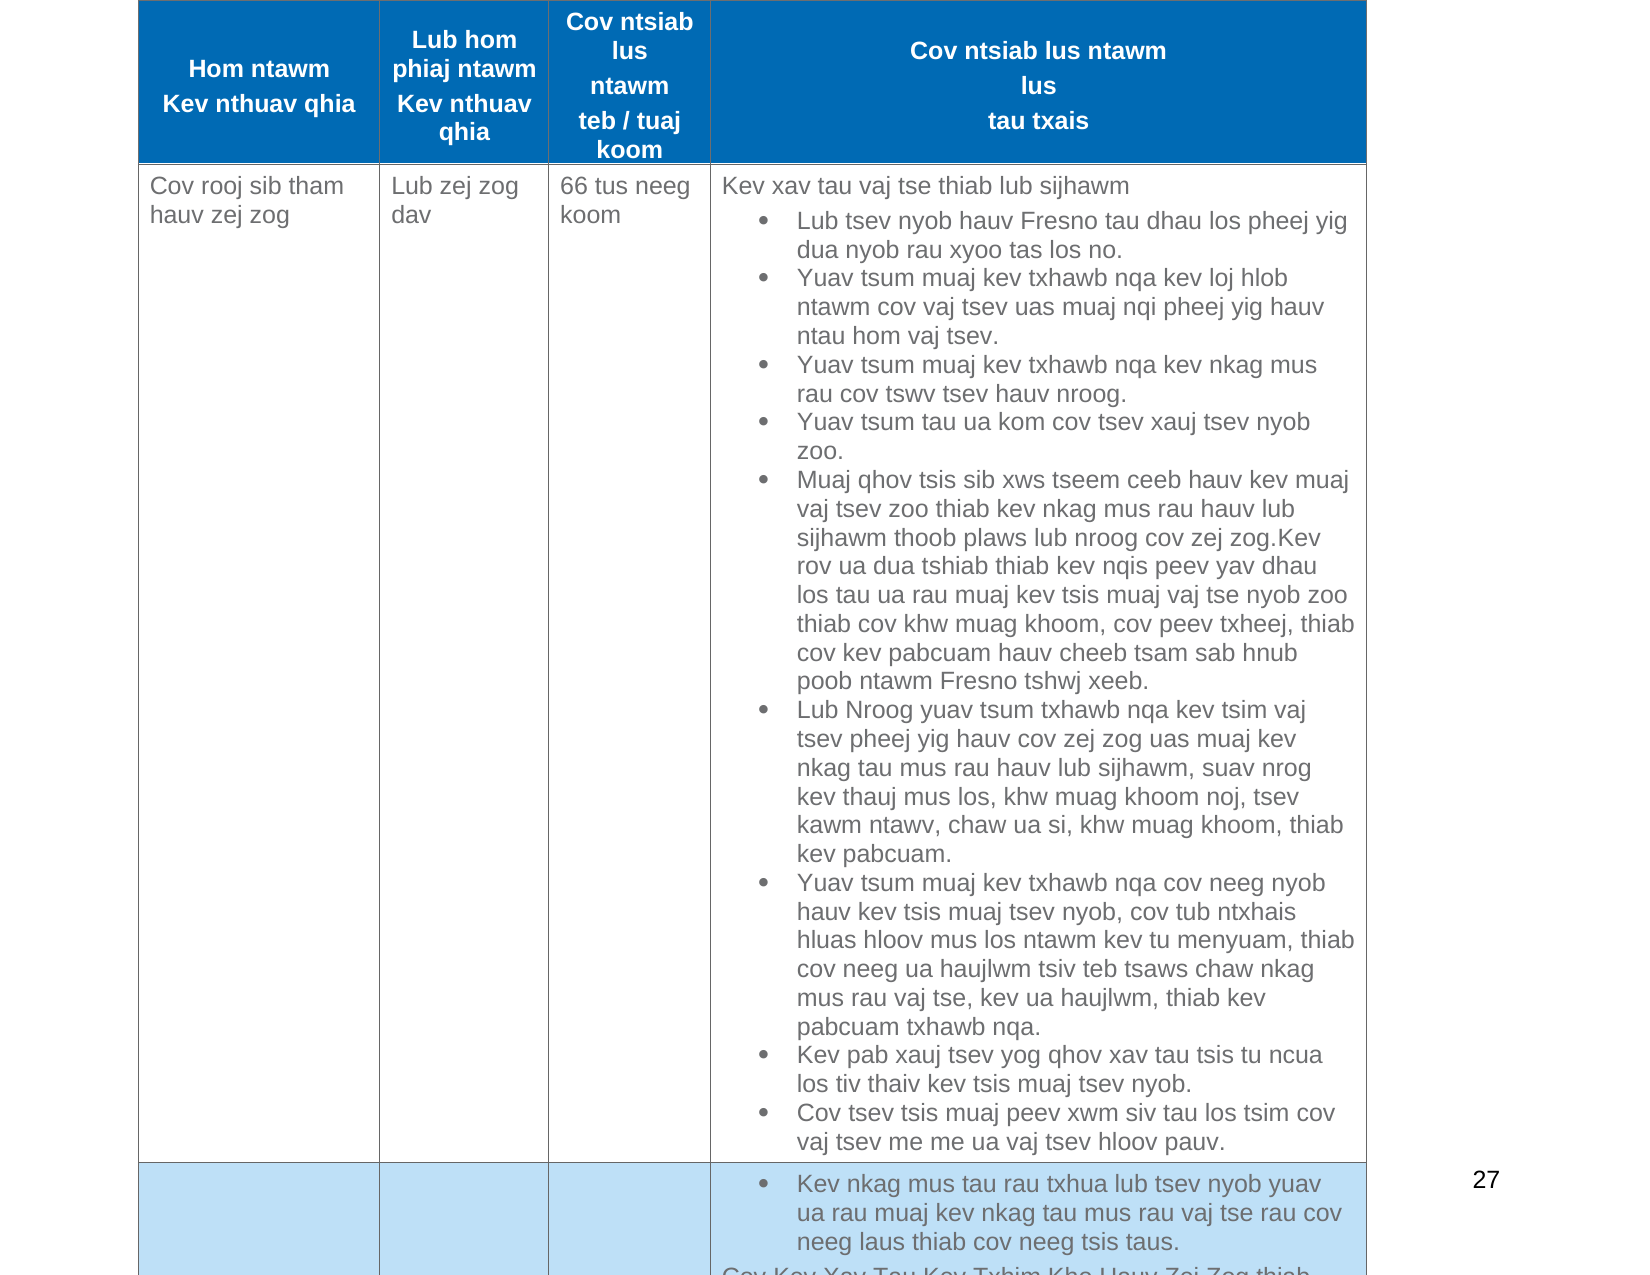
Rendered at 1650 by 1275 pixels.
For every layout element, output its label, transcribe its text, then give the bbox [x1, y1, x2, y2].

table_cell 66 tus neeg koom [549, 165, 710, 1162]
table_cell Kev xav tau vaj tse thiab lub sijhawm Lub tsev nyob hauv Fresno tau dhau los pheej yig dua nyob rau xyoo tas los no. Yuav tsum muaj kev txhawb nqa kev loj hlob ntawm cov vaj tsev uas muaj nqi pheej yig hauv ntau hom vaj tsev. Yuav tsum muaj kev txhawb nqa kev nkag mus rau cov tswv tsev hauv nroog. Yuav tsum tau ua kom cov tsev xauj tsev nyob zoo. Muaj qhov tsis sib xws tseem ceeb hauv kev muaj vaj tsev zoo thiab kev nkag mus rau hauv lub sijhawm thoob plaws lub nroog cov zej zog.Kev rov ua dua tshiab thiab kev nqis peev yav dhau los tau ua rau muaj kev tsis muaj vaj tse nyob zoo thiab cov khw muag khoom, cov peev txheej, thiab cov kev pabcuam hauv cheeb tsam sab hnub poob ntawm Fresno tshwj xeeb. Lub Nroog yuav tsum txhawb nqa kev tsim vaj tsev pheej yig hauv cov zej zog uas muaj kev nkag tau mus rau hauv lub sijhawm, suav nrog kev thauj mus los, khw muag khoom noj, tsev kawm ntawv, chaw ua si, khw muag khoom, thiab kev pabcuam. Yuav tsum muaj kev txhawb nqa cov neeg nyob hauv kev tsis muaj tsev nyob, cov tub ntxhais hluas hloov mus los ntawm kev tu menyuam, thiab cov neeg ua haujlwm tsiv teb tsaws chaw nkag mus rau vaj tse, kev ua haujlwm, thiab kev pabcuam txhawb nqa. Kev pab xauj tsev yog qhov xav tau tsis tu ncua los tiv thaiv kev tsis muaj tsev nyob. Cov tsev tsis muaj peev xwm siv tau los tsim cov vaj tsev me me ua vaj tsev hloov pauv. [711, 165, 1366, 1162]
table_cell [139, 1163, 379, 1275]
table_header Cov ntsiab lus ntawm lus tau txais [711, 1, 1366, 163]
table_header Lub hom phiaj ntawm Kev nthuav qhia [380, 1, 548, 163]
table_cell Lub zej zog dav [380, 165, 548, 1162]
table_header Cov ntsiab lus ntawm teb / tuaj koom [549, 1, 710, 163]
table_cell [549, 1163, 710, 1275]
table_header Hom ntawm Kev nthuav qhia [139, 1, 379, 163]
table_cell [380, 1163, 548, 1275]
table_cell Cov rooj sib tham hauv zej zog [139, 165, 379, 1162]
